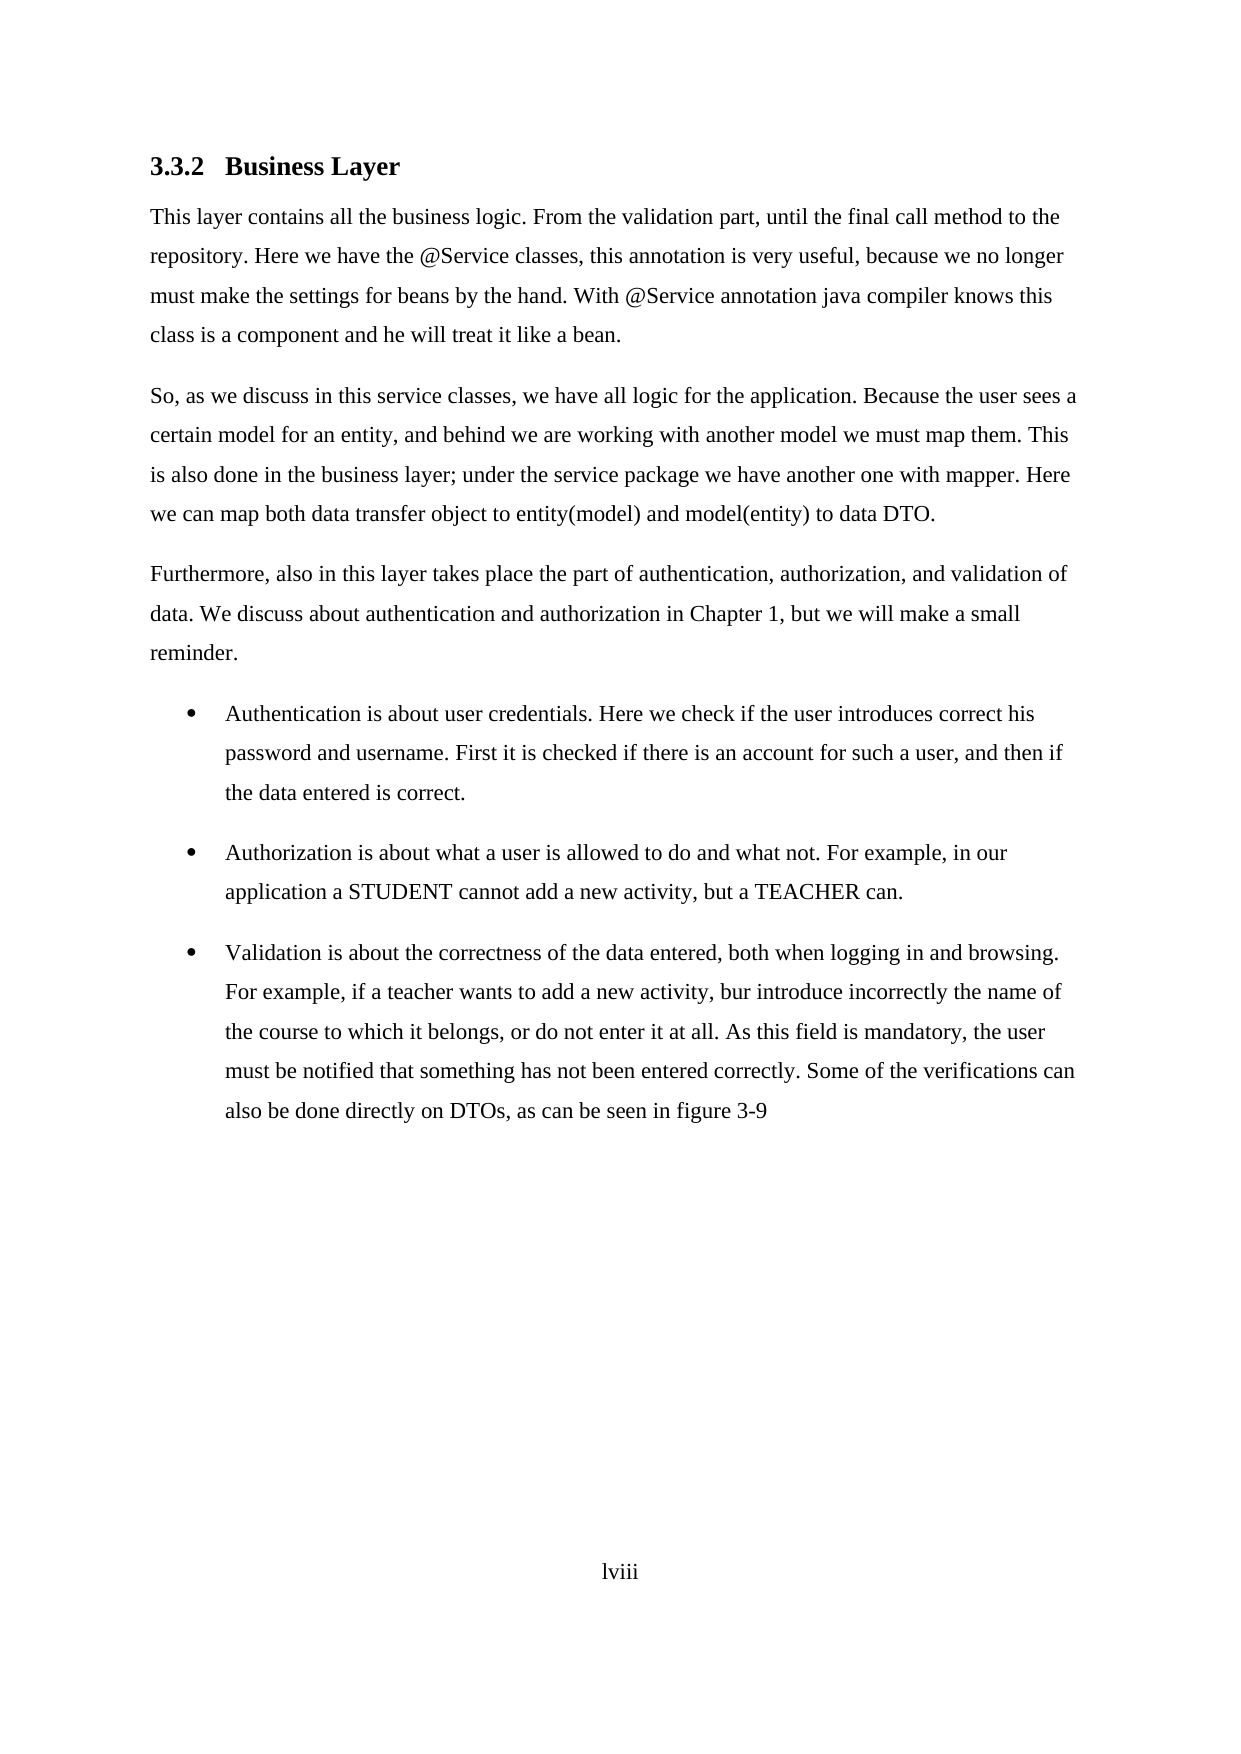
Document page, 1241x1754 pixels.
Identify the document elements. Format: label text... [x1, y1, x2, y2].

text So, as we discuss in this service classes, we have all logic for the application. Because the user sees a certain model for an entity, and behind we are working with another model we must map them. This is also done in the business layer; under the service package we have another one with mapper. Here we can map both data transfer object to entity(model) and model(entity) to data DTO. [150, 382, 1090, 526]
text This layer contains all the business logic. From the validation part, until the final call method to the repository. Here we have the @Service classes, this annotation is very useful, because we no longer must make the settings for beans by the hand. With @Service annotation java compiler knows this class is a component and he will treat it like a bean. [150, 203, 1090, 348]
list Validation is about the correctness of the data entered, both when logging in and browsing. For example, if a teacher wants to add a new activity, bur introduce incorrectly the name of the course to which it belongs, or do not enter it at all. As this field is mandatory, the user must be notified that something has not been entered correctly. Some of the verifications can also be done directly on DTOs, as can be seen in figure 3-9 [187, 939, 1090, 1123]
list Authorization is about what a user is allowed to do and what not. For example, in our application a STUDENT cannot add a new activity, but a TEACHER can. [187, 839, 1090, 905]
subtitle Business Layer [150, 150, 1090, 181]
text Furthermore, also in this layer takes place the part of authentication, authorization, and validation of data. We discuss about authentication and authorization in Chapter 1, but we will make a small reminder. [150, 560, 1090, 666]
list Authentication is about user credentials. Here we check if the user introduces correct his password and username. First it is checked if there is an account for such a user, and then if the data entered is correct. [187, 700, 1090, 805]
